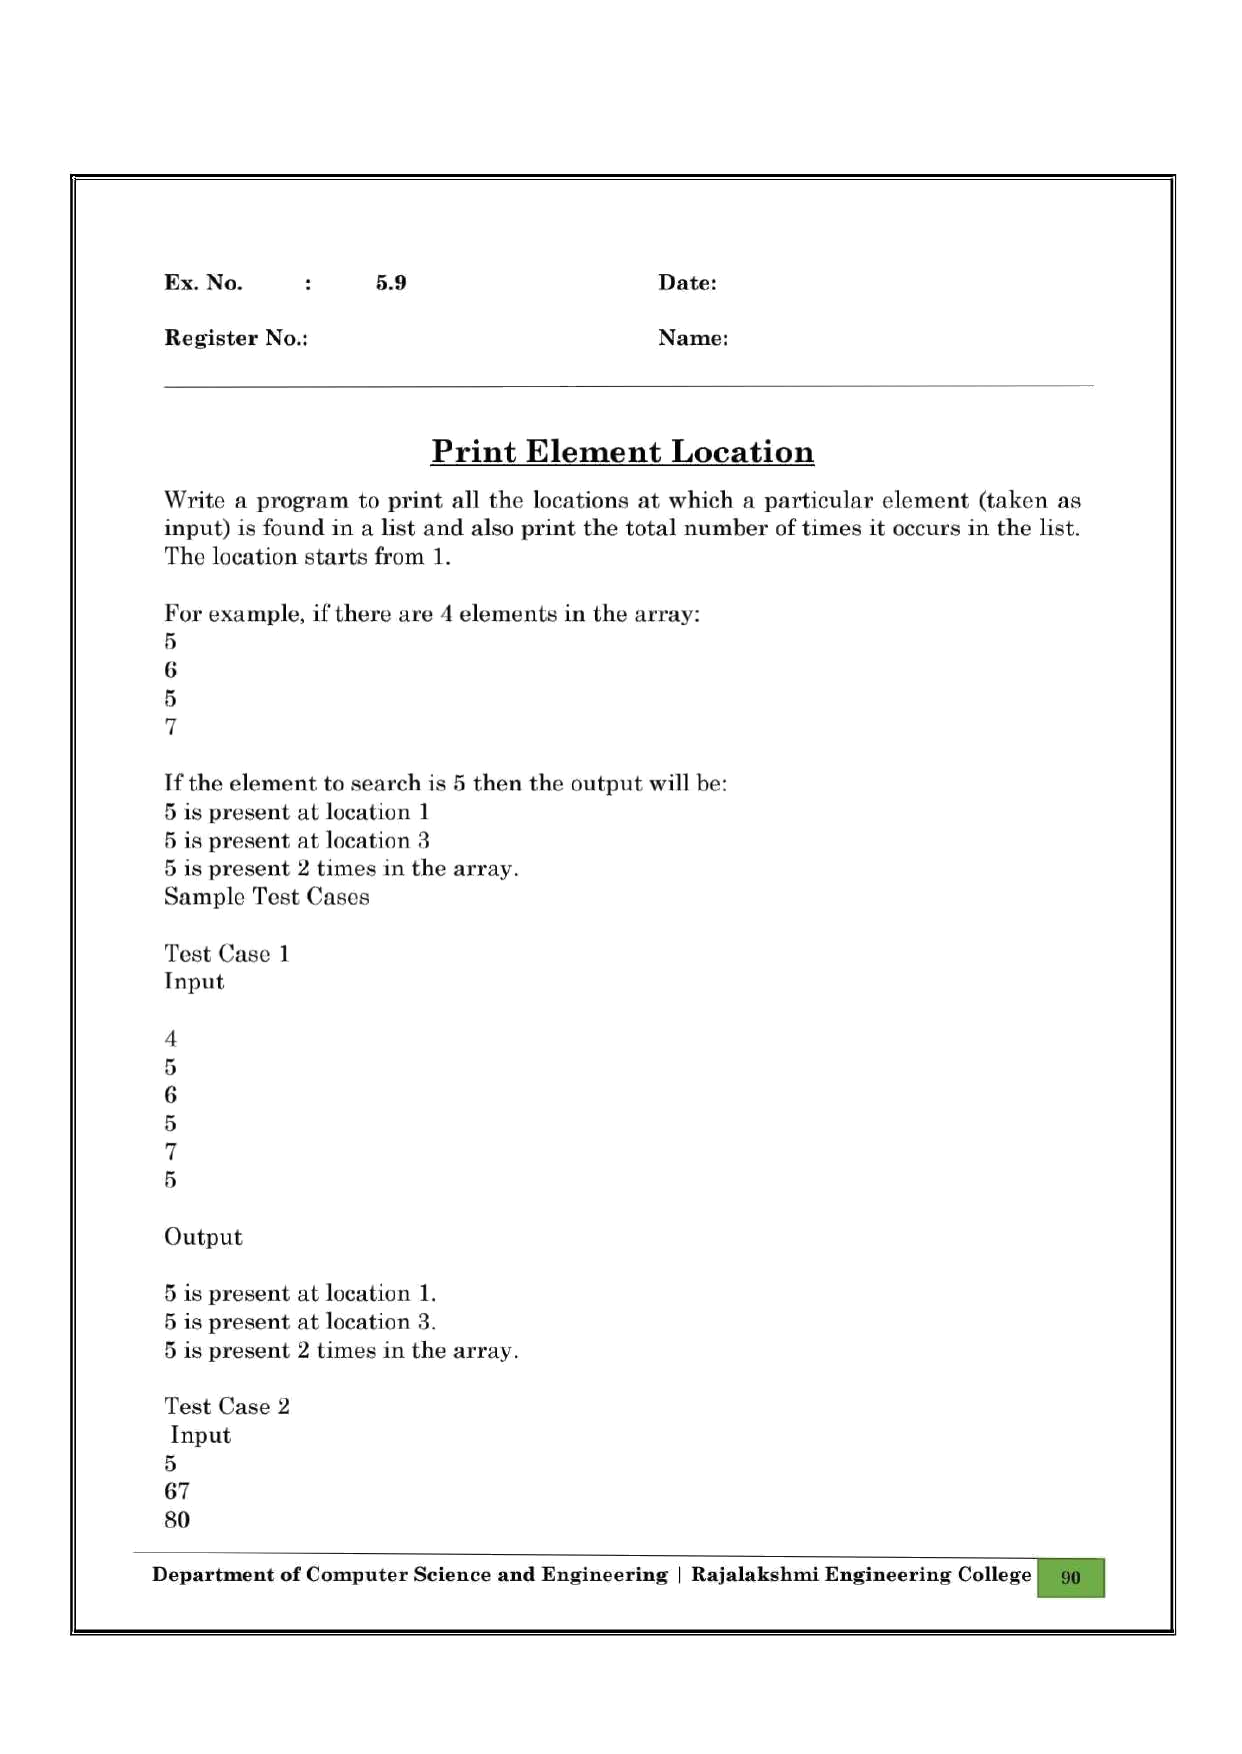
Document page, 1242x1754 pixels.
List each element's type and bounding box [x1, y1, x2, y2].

picture [64, 168, 1177, 1636]
